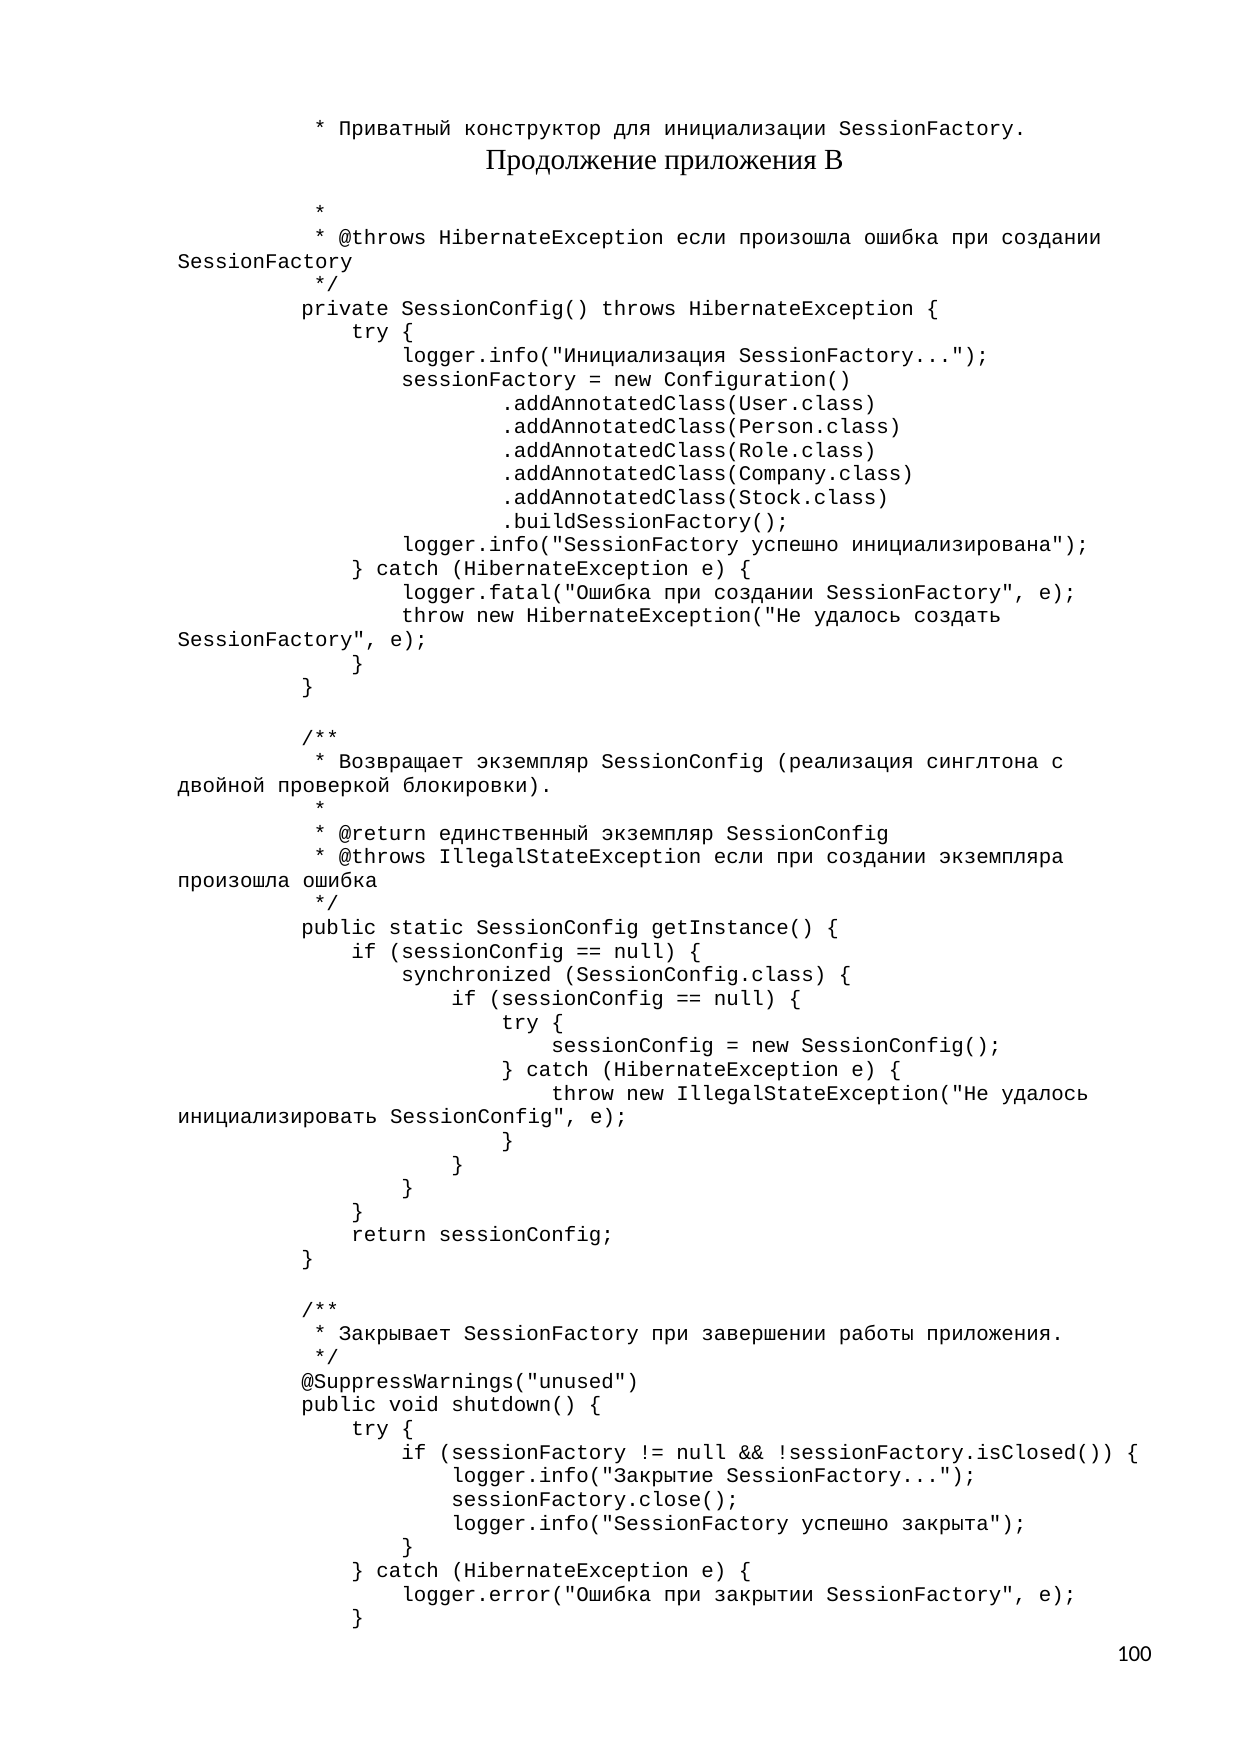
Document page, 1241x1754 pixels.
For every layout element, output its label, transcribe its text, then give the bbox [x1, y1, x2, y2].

text /** [177, 728, 1152, 752]
text synchronized (SessionConfig.class) { [177, 964, 1152, 988]
text @SuppressWarnings("unused") [177, 1371, 1152, 1394]
text if (sessionConfig == null) { [177, 941, 1152, 964]
text logger.info("Закрытие SessionFactory..."); [177, 1465, 1152, 1489]
text } catch (HibernateException e) { [177, 1560, 1152, 1583]
text * [177, 799, 1152, 822]
text } [177, 1248, 1152, 1272]
text public static SessionConfig getInstance() { [177, 917, 1152, 941]
text throw new HibernateException("Не удалось создать SessionFactory", e); [177, 605, 1152, 653]
text throw new IllegalStateException("Не удалось инициализировать SessionConfig", e); [177, 1083, 1152, 1130]
text sessionFactory = new Configuration() [177, 369, 1152, 392]
text } [177, 1536, 1152, 1560]
text logger.info("SessionFactory успешно инициализирована"); [177, 534, 1152, 558]
text } [177, 1607, 1152, 1631]
text logger.info("Инициализация SessionFactory..."); [177, 345, 1152, 369]
text * Возвращает экземпляр SessionConfig (реализация синглтона с двойной проверкой блокировки). [177, 752, 1152, 799]
text try { [177, 1012, 1152, 1035]
text return sessionConfig; [177, 1224, 1152, 1248]
text private SessionConfig() throws HibernateException { [177, 298, 1152, 322]
text .addAnnotatedClass(Stock.class) [177, 487, 1152, 511]
text logger.info("SessionFactory успешно закрыта"); [177, 1513, 1152, 1536]
text .addAnnotatedClass(Person.class) [177, 416, 1152, 440]
text * [177, 203, 1152, 227]
text .buildSessionFactory(); [177, 511, 1152, 534]
text /** [177, 1300, 1152, 1323]
text } catch (HibernateException e) { [177, 558, 1152, 582]
text */ [177, 1347, 1152, 1371]
text try { [177, 1418, 1152, 1442]
text */ [177, 893, 1152, 917]
text } [177, 653, 1152, 676]
text } [177, 1153, 1152, 1177]
text .addAnnotatedClass(Company.class) [177, 463, 1152, 487]
text * Приватный конструктор для инициализации SessionFactory. [177, 118, 1152, 142]
text * Закрывает SessionFactory при завершении работы приложения. [177, 1323, 1152, 1347]
text if (sessionConfig == null) { [177, 988, 1152, 1012]
text */ [177, 274, 1152, 298]
text } catch (HibernateException e) { [177, 1059, 1152, 1083]
text sessionConfig = new SessionConfig(); [177, 1035, 1152, 1059]
text * @throws HibernateException если произошла ошибка при создании SessionFactory [177, 227, 1152, 274]
text } [177, 1130, 1152, 1153]
text * @throws IllegalStateException если при создании экземпляра произошла ошибка [177, 846, 1152, 893]
text Продолжение приложения В [177, 142, 1152, 175]
text public void shutdown() { [177, 1394, 1152, 1418]
text if (sessionFactory != null && !sessionFactory.isClosed()) { [177, 1442, 1152, 1465]
text try { [177, 322, 1152, 345]
text logger.fatal("Ошибка при создании SessionFactory", e); [177, 582, 1152, 605]
text .addAnnotatedClass(Role.class) [177, 440, 1152, 463]
text } [177, 1201, 1152, 1224]
text } [177, 1177, 1152, 1201]
text .addAnnotatedClass(User.class) [177, 392, 1152, 416]
text logger.error("Ошибка при закрытии SessionFactory", e); [177, 1583, 1152, 1607]
text * @return единственный экземпляр SessionConfig [177, 822, 1152, 846]
text sessionFactory.close(); [177, 1489, 1152, 1513]
text } [177, 676, 1152, 700]
